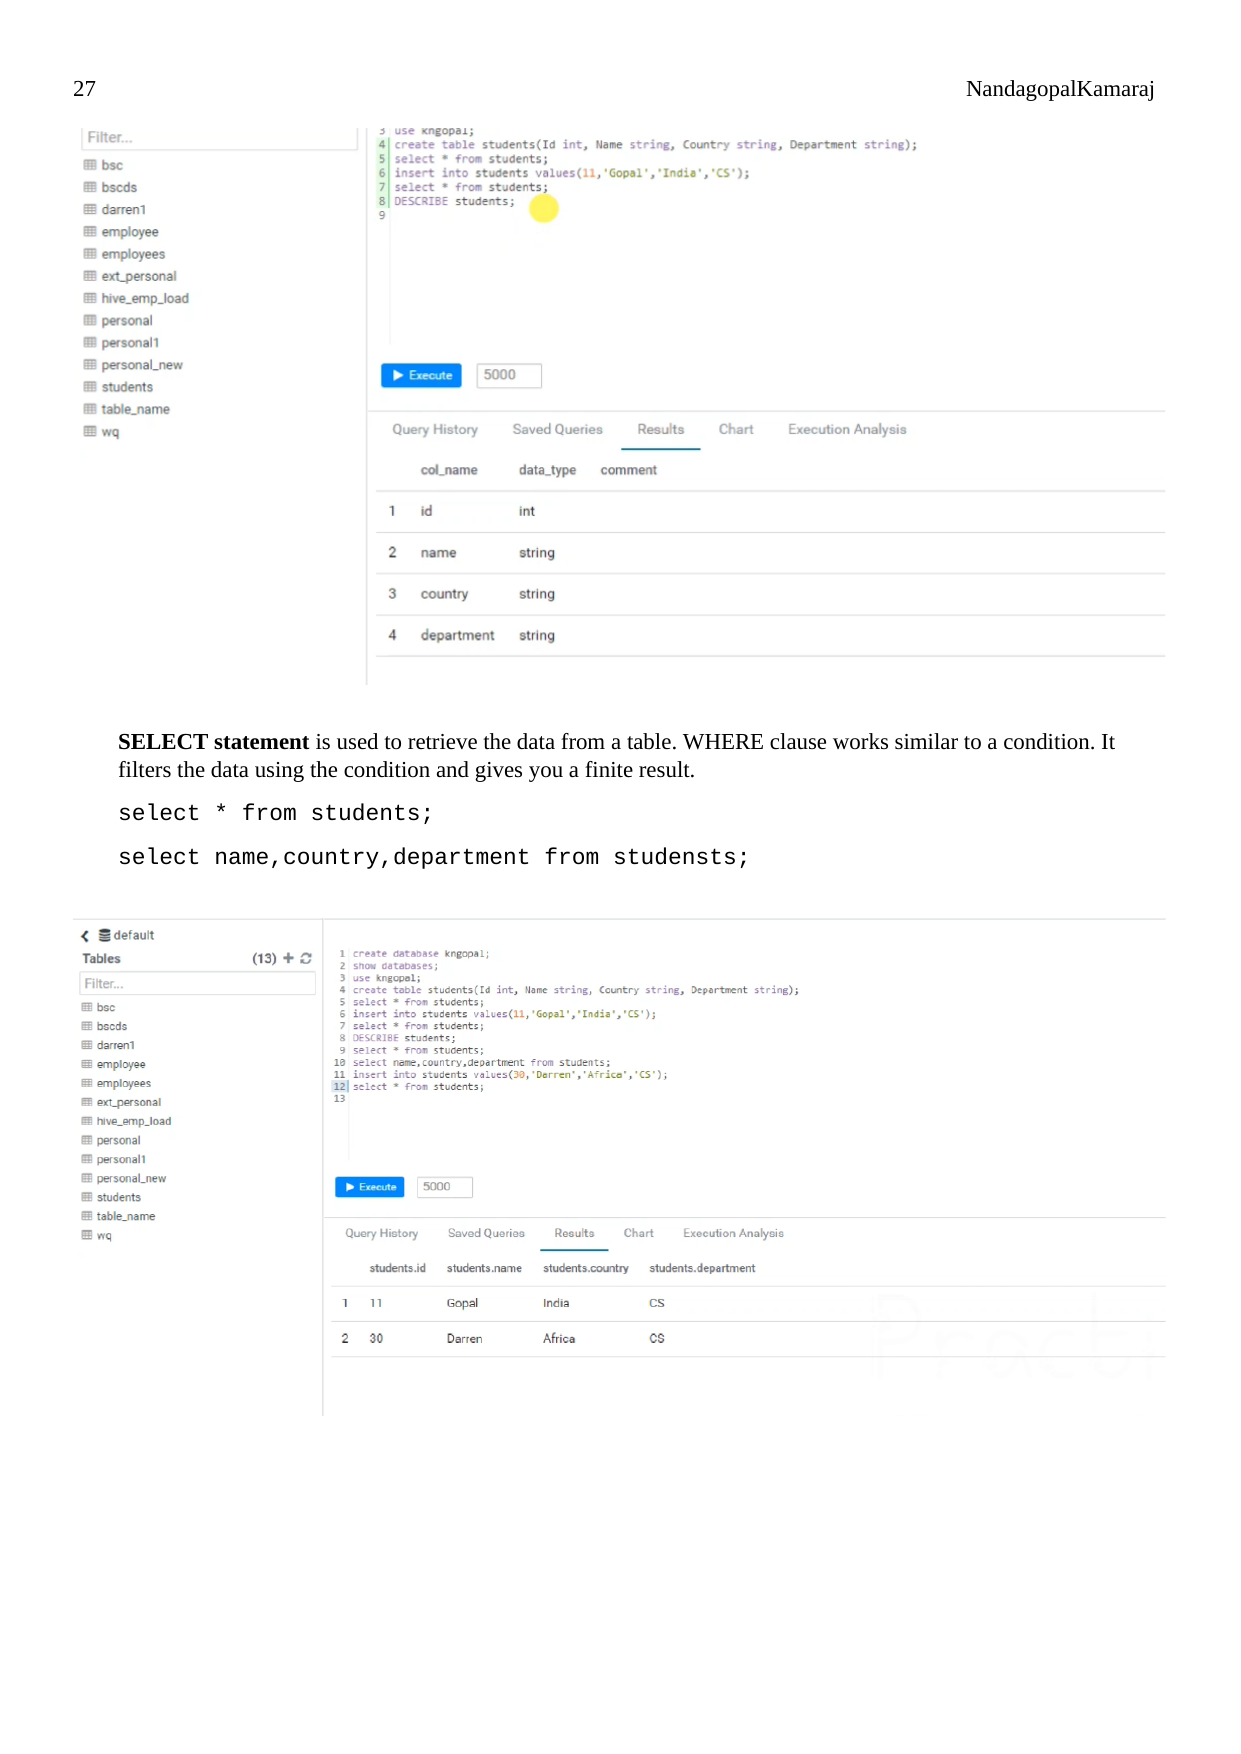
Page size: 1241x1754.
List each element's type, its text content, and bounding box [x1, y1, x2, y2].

picture [72, 128, 1166, 685]
text select name,country,department from studensts; [118, 846, 1165, 871]
text SELECT statement is used to retrieve the data from a table. WHERE clause works similar to a condition. It filters the data using the condition and gives you a finite result. [118, 728, 1117, 782]
picture [72, 918, 1166, 1416]
text select * from students; [118, 801, 1165, 827]
